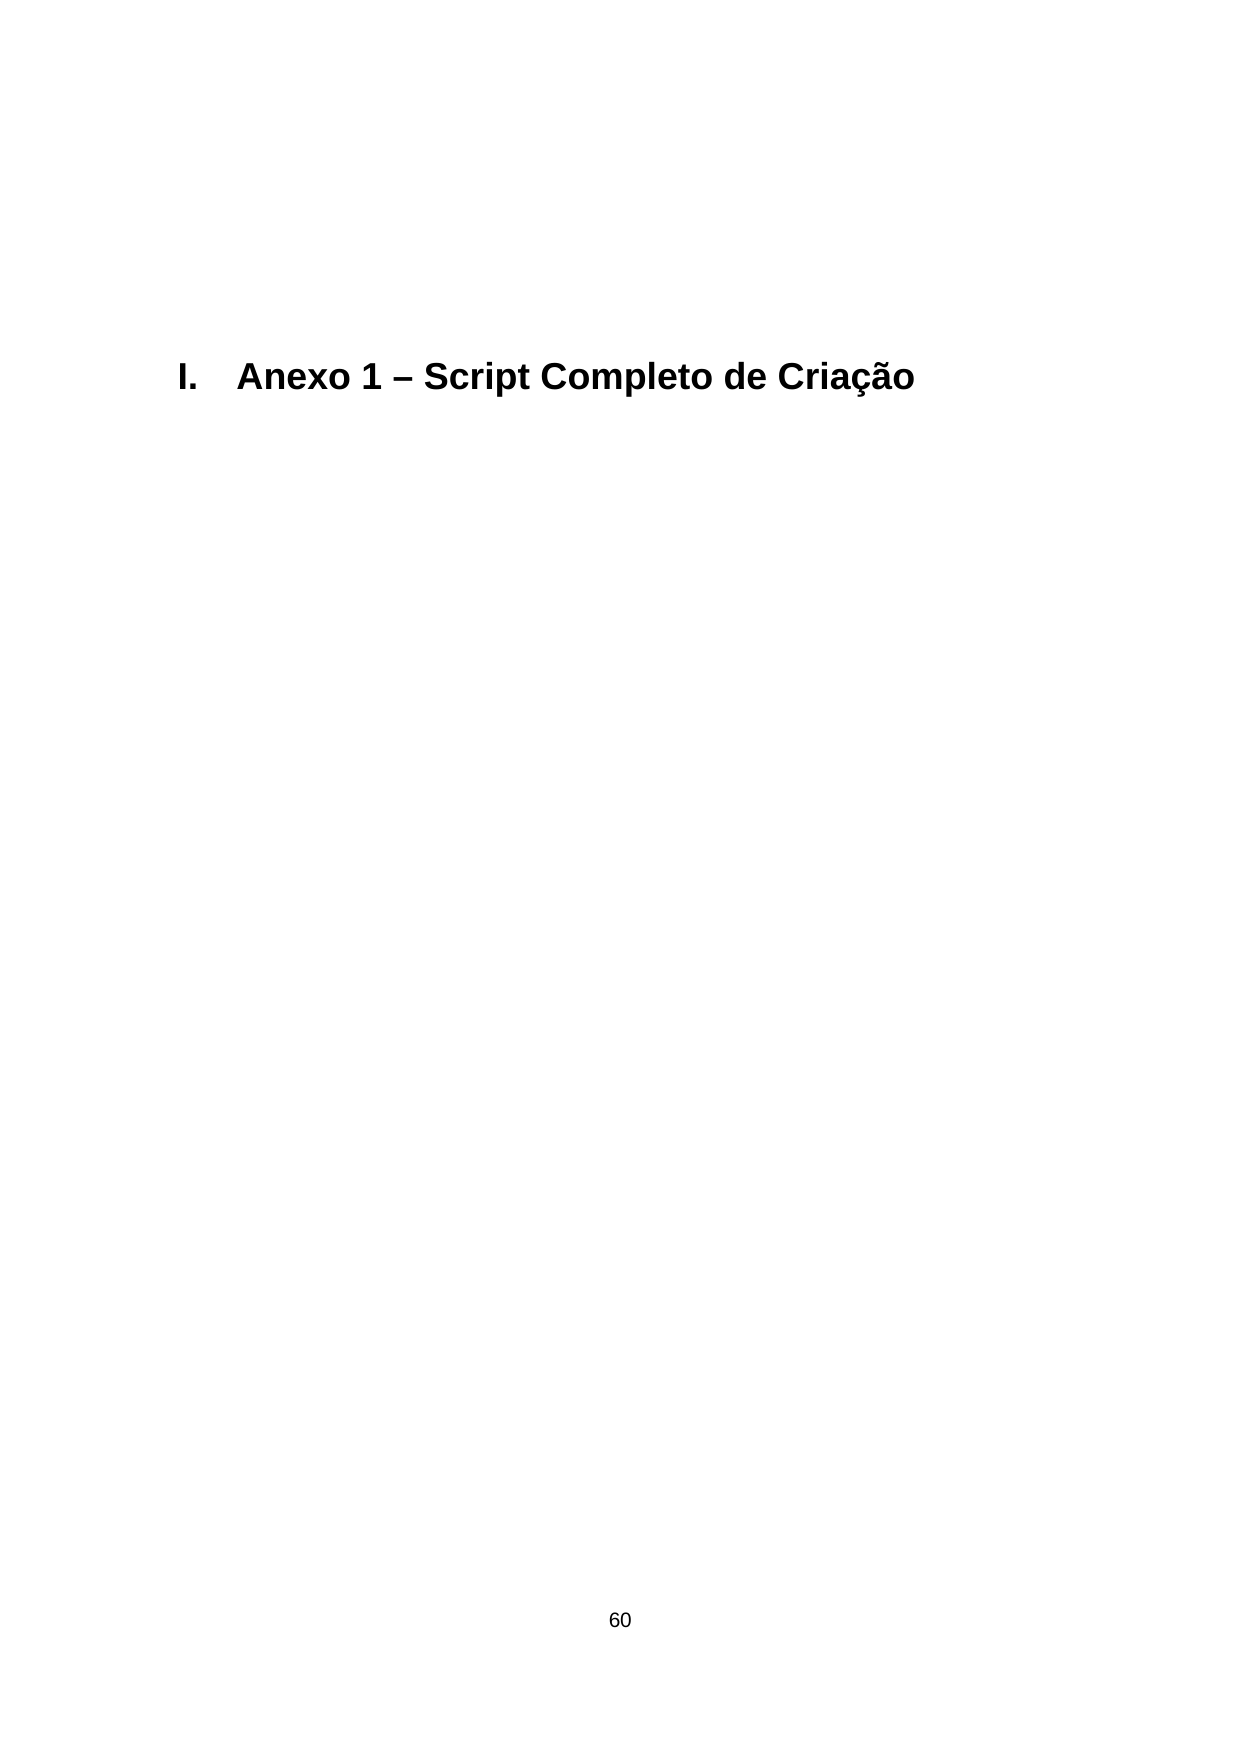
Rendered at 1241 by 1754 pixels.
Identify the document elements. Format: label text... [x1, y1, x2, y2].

text Anexo 1 – Script Completo de Criação [177, 354, 1063, 398]
